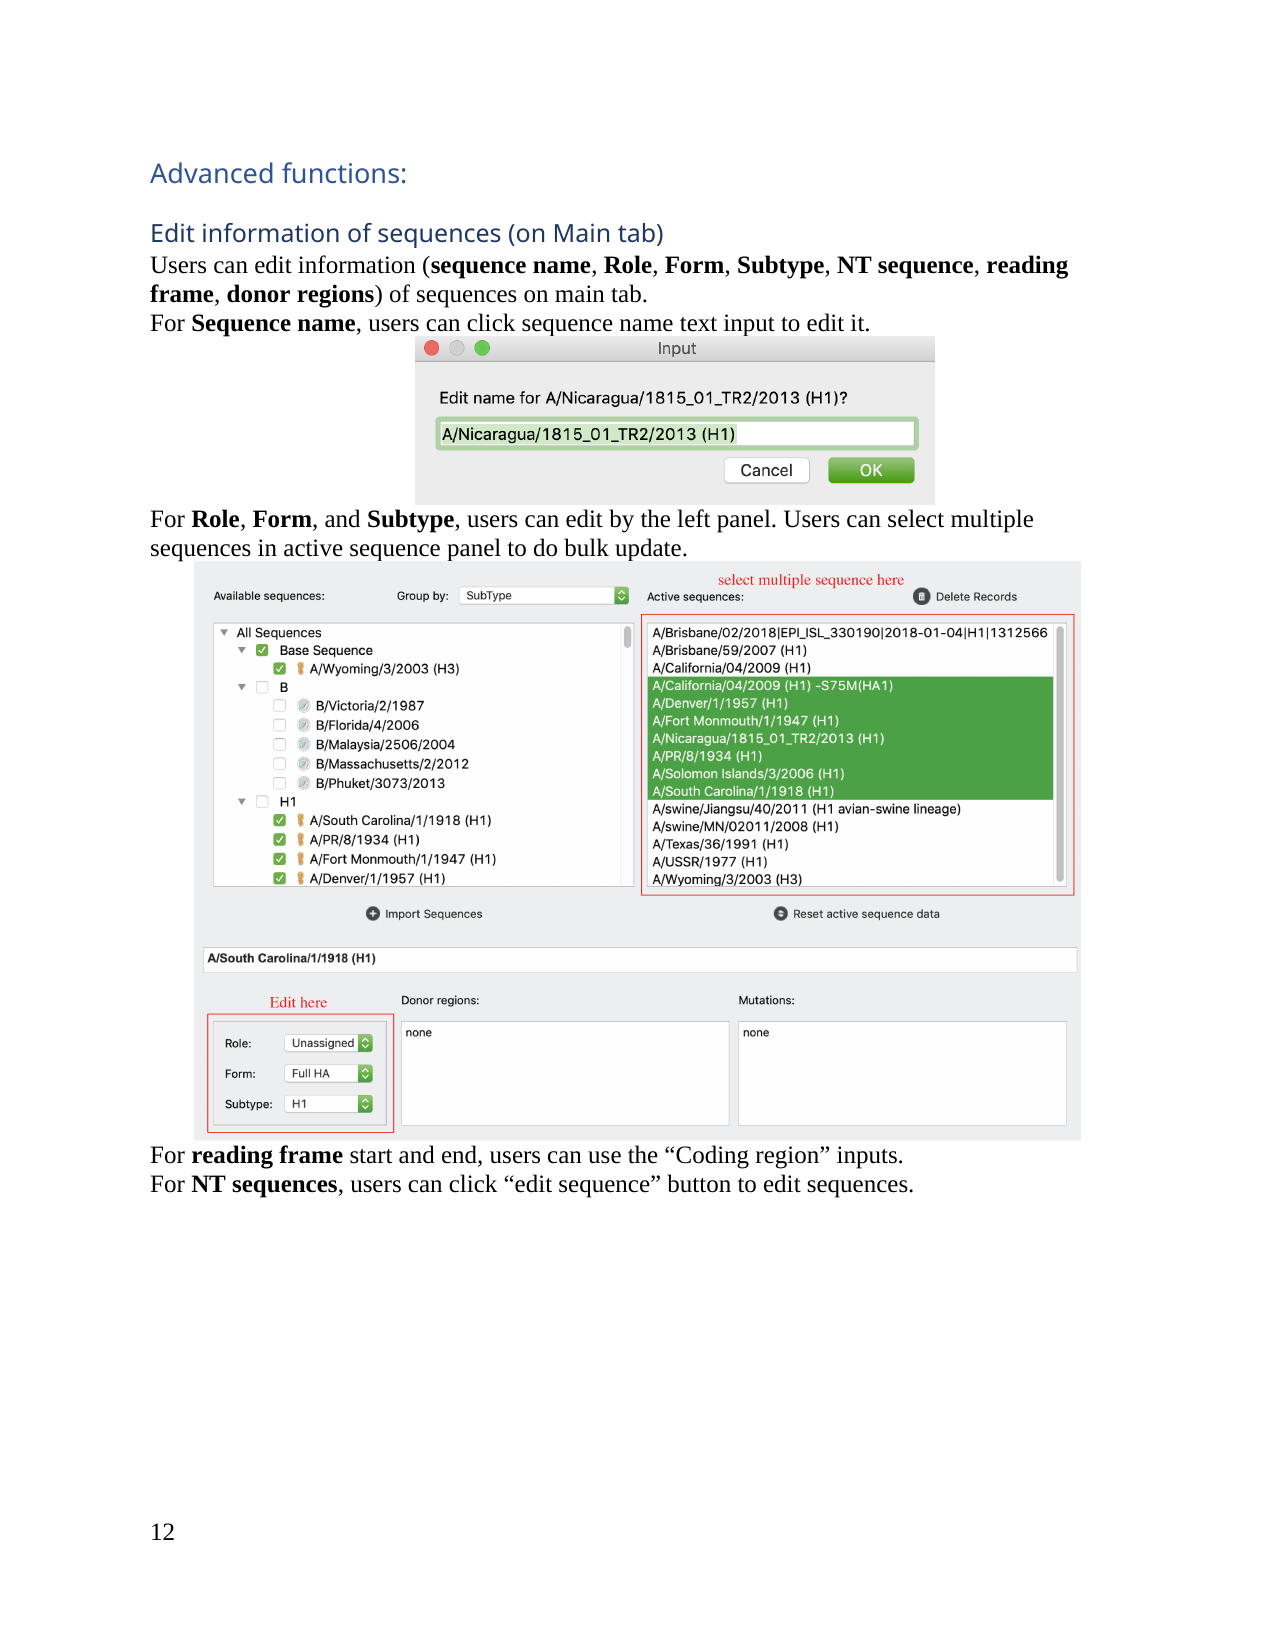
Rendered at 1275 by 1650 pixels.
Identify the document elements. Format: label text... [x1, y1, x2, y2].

text For reading frame start and end, users can use the “Coding region” inputs. [150, 1140, 1125, 1169]
subtitle Advanced functions: [150, 154, 1125, 191]
picture [415, 336, 935, 505]
text Users can edit information (sequence name, Role, Form, Subtype, NT sequence, reading frame, donor regions) of sequences on main tab. [150, 250, 1125, 308]
subtitle Edit information of sequences (on Main tab) [150, 216, 1125, 250]
text For Sequence name, users can click sequence name text input to edit it. [150, 308, 1125, 336]
text For Role, Form, and Subtype, users can edit by the left panel. Users can select multiple sequences in active sequence panel to do bulk update. [150, 504, 1125, 562]
picture [193, 561, 1082, 1141]
text For NT sequences, users can click “edit sequence” button to edit sequences. [150, 1169, 1125, 1198]
